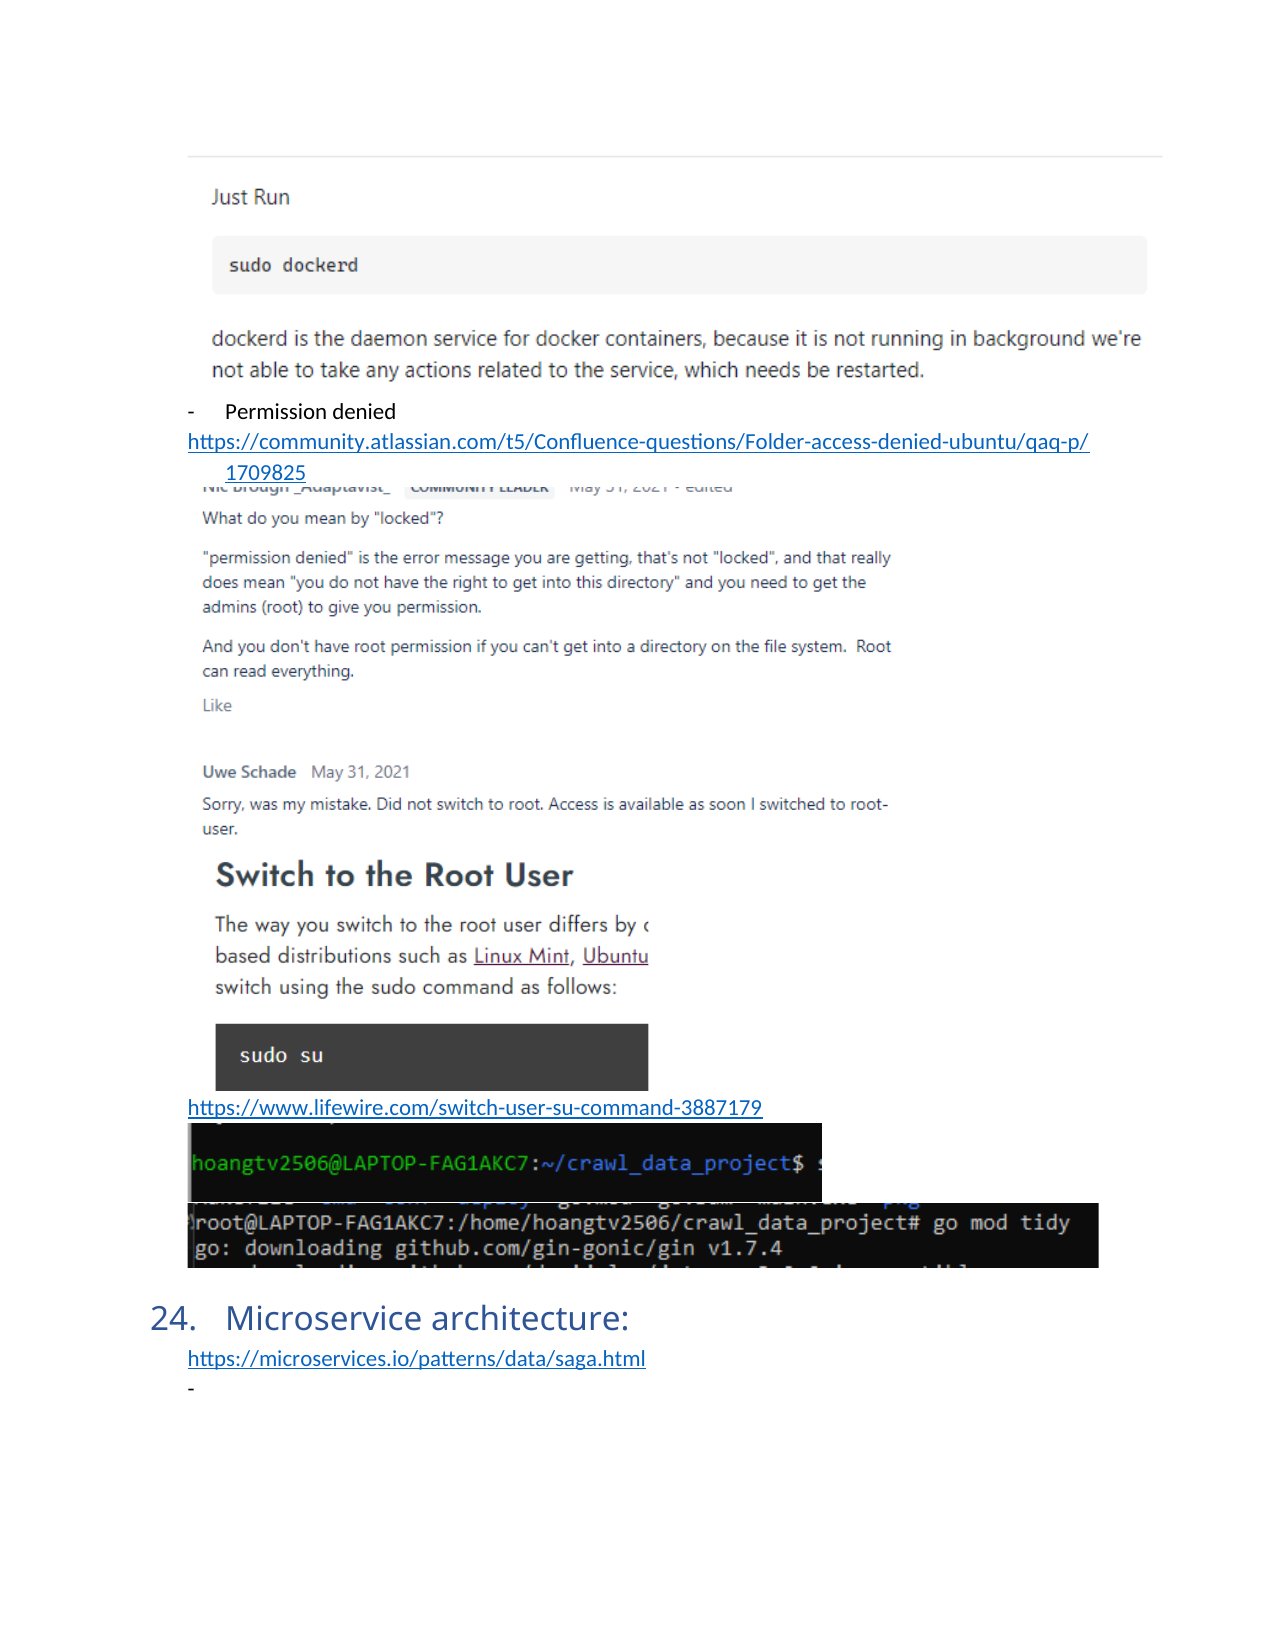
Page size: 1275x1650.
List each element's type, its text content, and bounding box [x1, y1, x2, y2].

list https://www.lifewire.com/switch-user-su-command-3887179 [187, 1093, 1125, 1121]
picture [187, 487, 899, 842]
subtitle Microservice architecture: [150, 1295, 1125, 1340]
list Permission denied [187, 397, 1125, 425]
picture [187, 150, 1163, 396]
picture [187, 843, 649, 1091]
picture [187, 1203, 1099, 1268]
list https://microservices.io/patterns/data/saga.html [187, 1344, 1125, 1372]
list https://community.atlassian.com/t5/Confluence-questions/Folder-access-denied-ubuntu/qaq-p/1709825 [187, 427, 1125, 486]
picture [187, 1123, 822, 1202]
